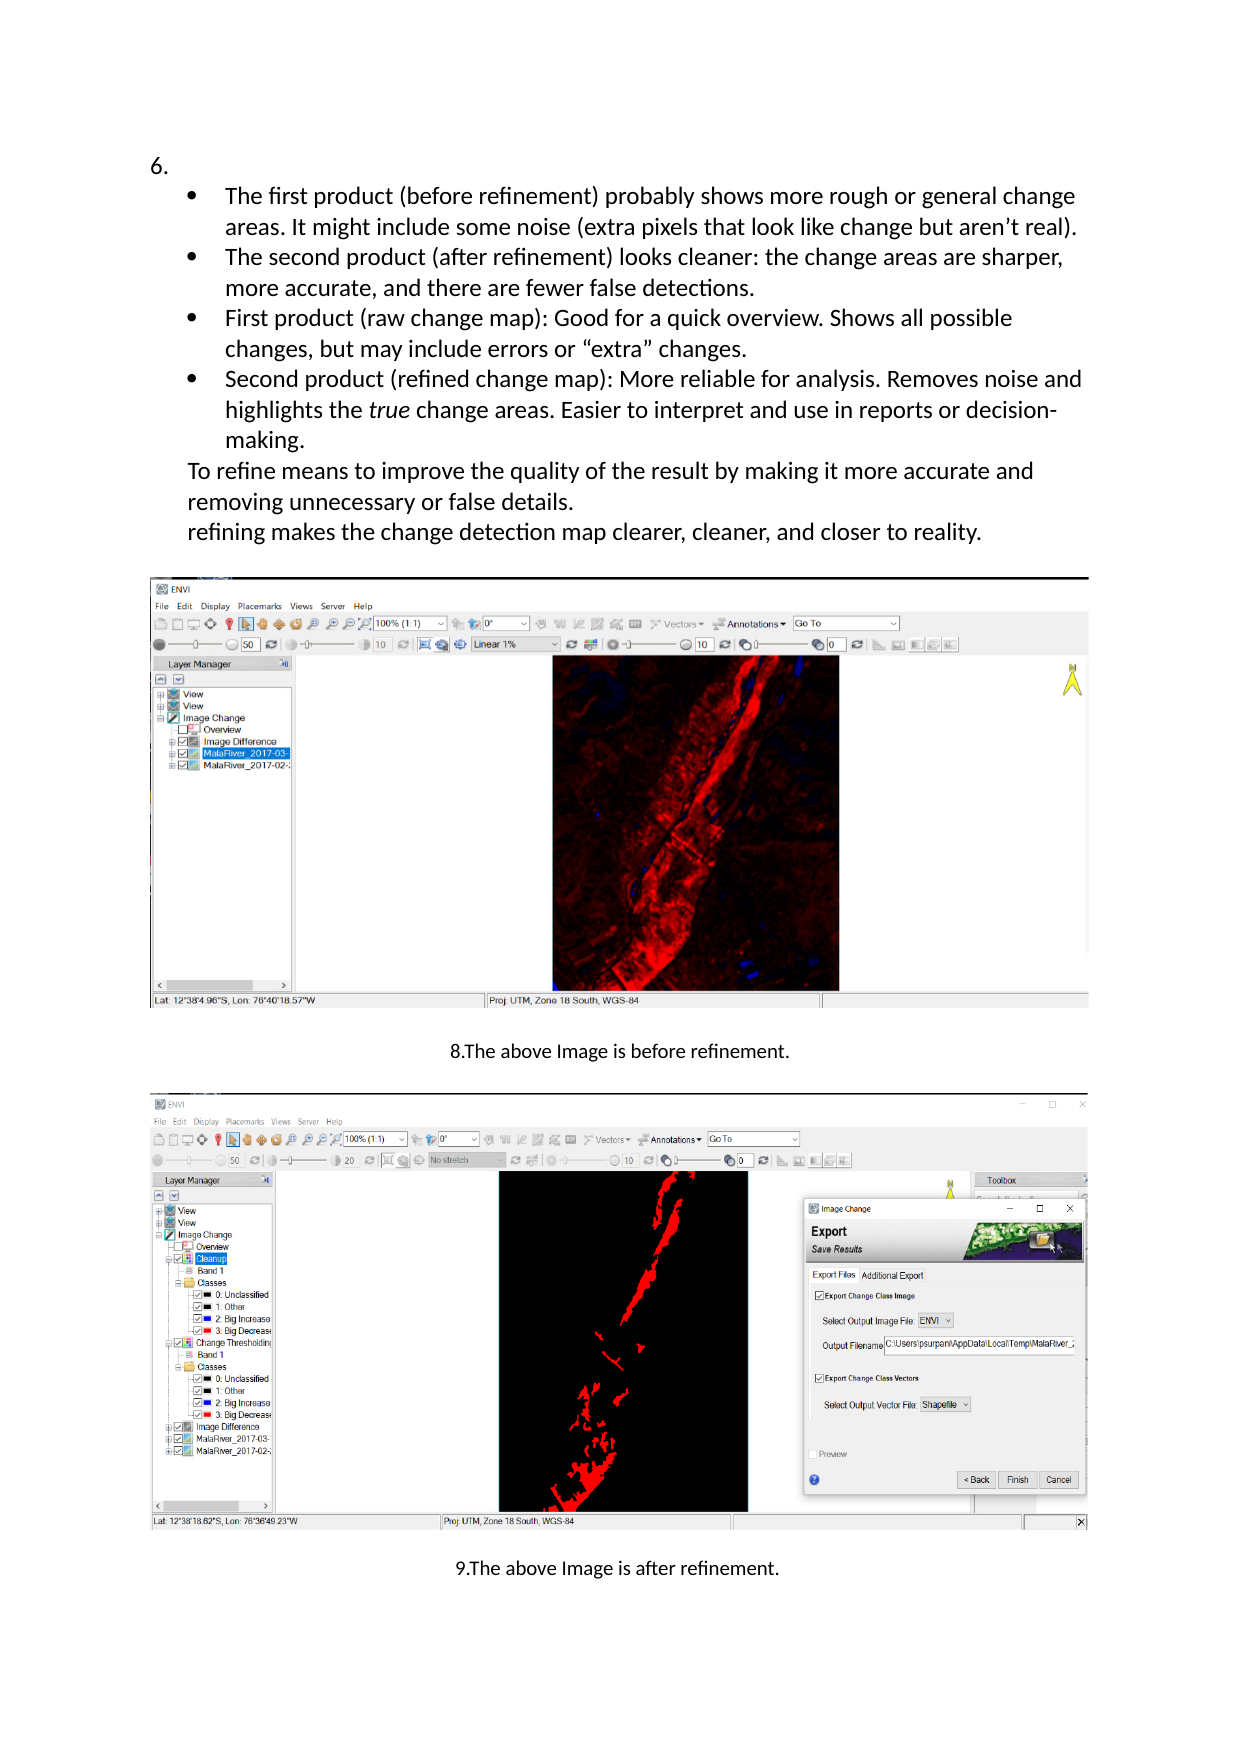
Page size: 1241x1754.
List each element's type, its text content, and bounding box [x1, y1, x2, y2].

picture [150, 577, 1089, 1008]
picture [150, 1093, 1088, 1530]
text To refine means to improve the quality of the result by making it more accurate and removing unnecessary or false details. [187, 455, 1090, 516]
text 6. [150, 150, 1090, 181]
list First product (raw change map): Good for a quick overview. Shows all possible changes, but may include errors or “extra” changes. [187, 303, 1090, 364]
text refining makes the change detection map clearer, cleaner, and closer to reality. [187, 516, 1090, 547]
list Second product (refined change map): More reliable for analysis. Removes noise and highlights the true change areas. Easier to interpret and use in reports or decision-making. [187, 364, 1090, 455]
list The first product (before refinement) probably shows more rough or general change areas. It might include some noise (extra pixels that look like change but aren’t real). [187, 181, 1090, 242]
list The second product (after refinement) looks cleaner: the change areas are sharper, more accurate, and there are fewer false detections. [187, 242, 1090, 303]
text 9.The above Image is after refinement. [150, 1555, 1090, 1580]
text 8.The above Image is before refinement. [150, 1038, 1090, 1063]
